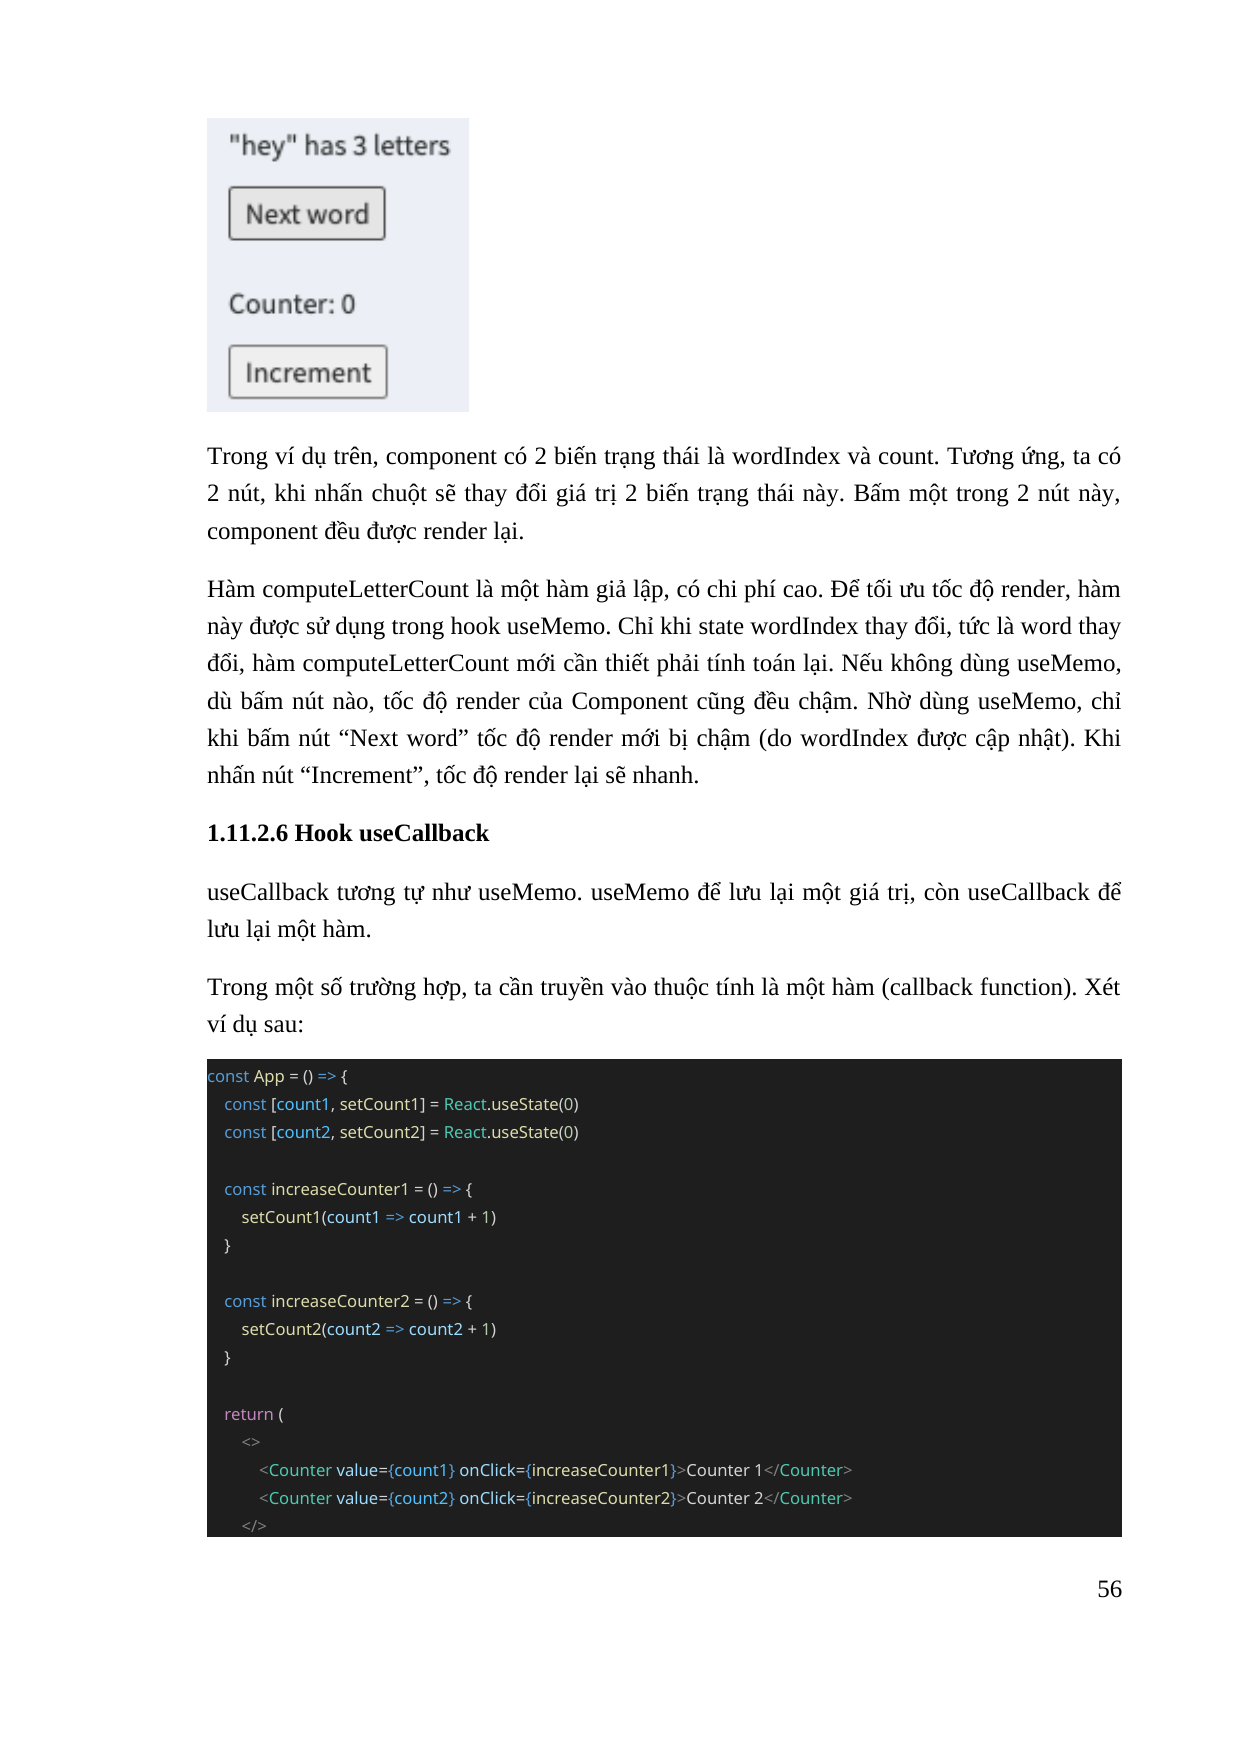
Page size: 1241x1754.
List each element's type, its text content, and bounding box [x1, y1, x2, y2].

text } [207, 1340, 1122, 1368]
text const increaseCounter2 = () => { [207, 1284, 1122, 1312]
text const increaseCounter1 = () => { [207, 1172, 1122, 1200]
picture [206, 118, 470, 412]
text setCount1(count1 => count1 + 1) [207, 1200, 1122, 1228]
text useCallback tương tự như useMemo. useMemo để lưu lại một giá trị, còn useCallback để lưu lại một hàm. [207, 877, 1122, 943]
text Trong ví dụ trên, component có 2 biến trạng thái là wordIndex và count. Tương ứng, ta có 2 nút, khi nhấn chuột sẽ thay đổi giá trị 2 biến trạng thái này. Bấm một trong 2 nút này, component đều được render lại. [207, 441, 1122, 544]
text <Counter value={count1} onClick={increaseCounter1}>Counter 1</Counter> [207, 1453, 1122, 1481]
text Trong một số trường hợp, ta cần truyền vào thuộc tính là một hàm (callback function). Xét ví dụ sau: [207, 972, 1122, 1038]
text } [207, 1228, 1122, 1256]
text </> [207, 1509, 1122, 1537]
text const App = () => { [207, 1059, 1122, 1087]
subtitle Hook useCallback [207, 818, 1122, 847]
text setCount2(count2 => count2 + 1) [207, 1312, 1122, 1340]
text Hàm computeLetterCount là một hàm giả lập, có chi phí cao. Để tối ưu tốc độ render, hàm này được sử dụng trong hook useMemo. Chỉ khi state wordIndex thay đổi, tức là word thay đổi, hàm computeLetterCount mới cần thiết phải tính toán lại. Nếu không dùng useMemo, dù bấm nút nào, tốc độ render của Component cũng đều chậm. Nhờ dùng useMemo, chỉ khi bấm nút “Next word” tốc độ render mới bị chậm (do wordIndex được cập nhật). Khi nhấn nút “Increment”, tốc độ render lại sẽ nhanh. [207, 574, 1122, 789]
text return ( [207, 1397, 1122, 1425]
text const [count2, setCount2] = React.useState(0) [207, 1115, 1122, 1143]
text const [count1, setCount1] = React.useState(0) [207, 1087, 1122, 1115]
text <> [207, 1425, 1122, 1453]
text <Counter value={count2} onClick={increaseCounter2}>Counter 2</Counter> [207, 1481, 1122, 1509]
